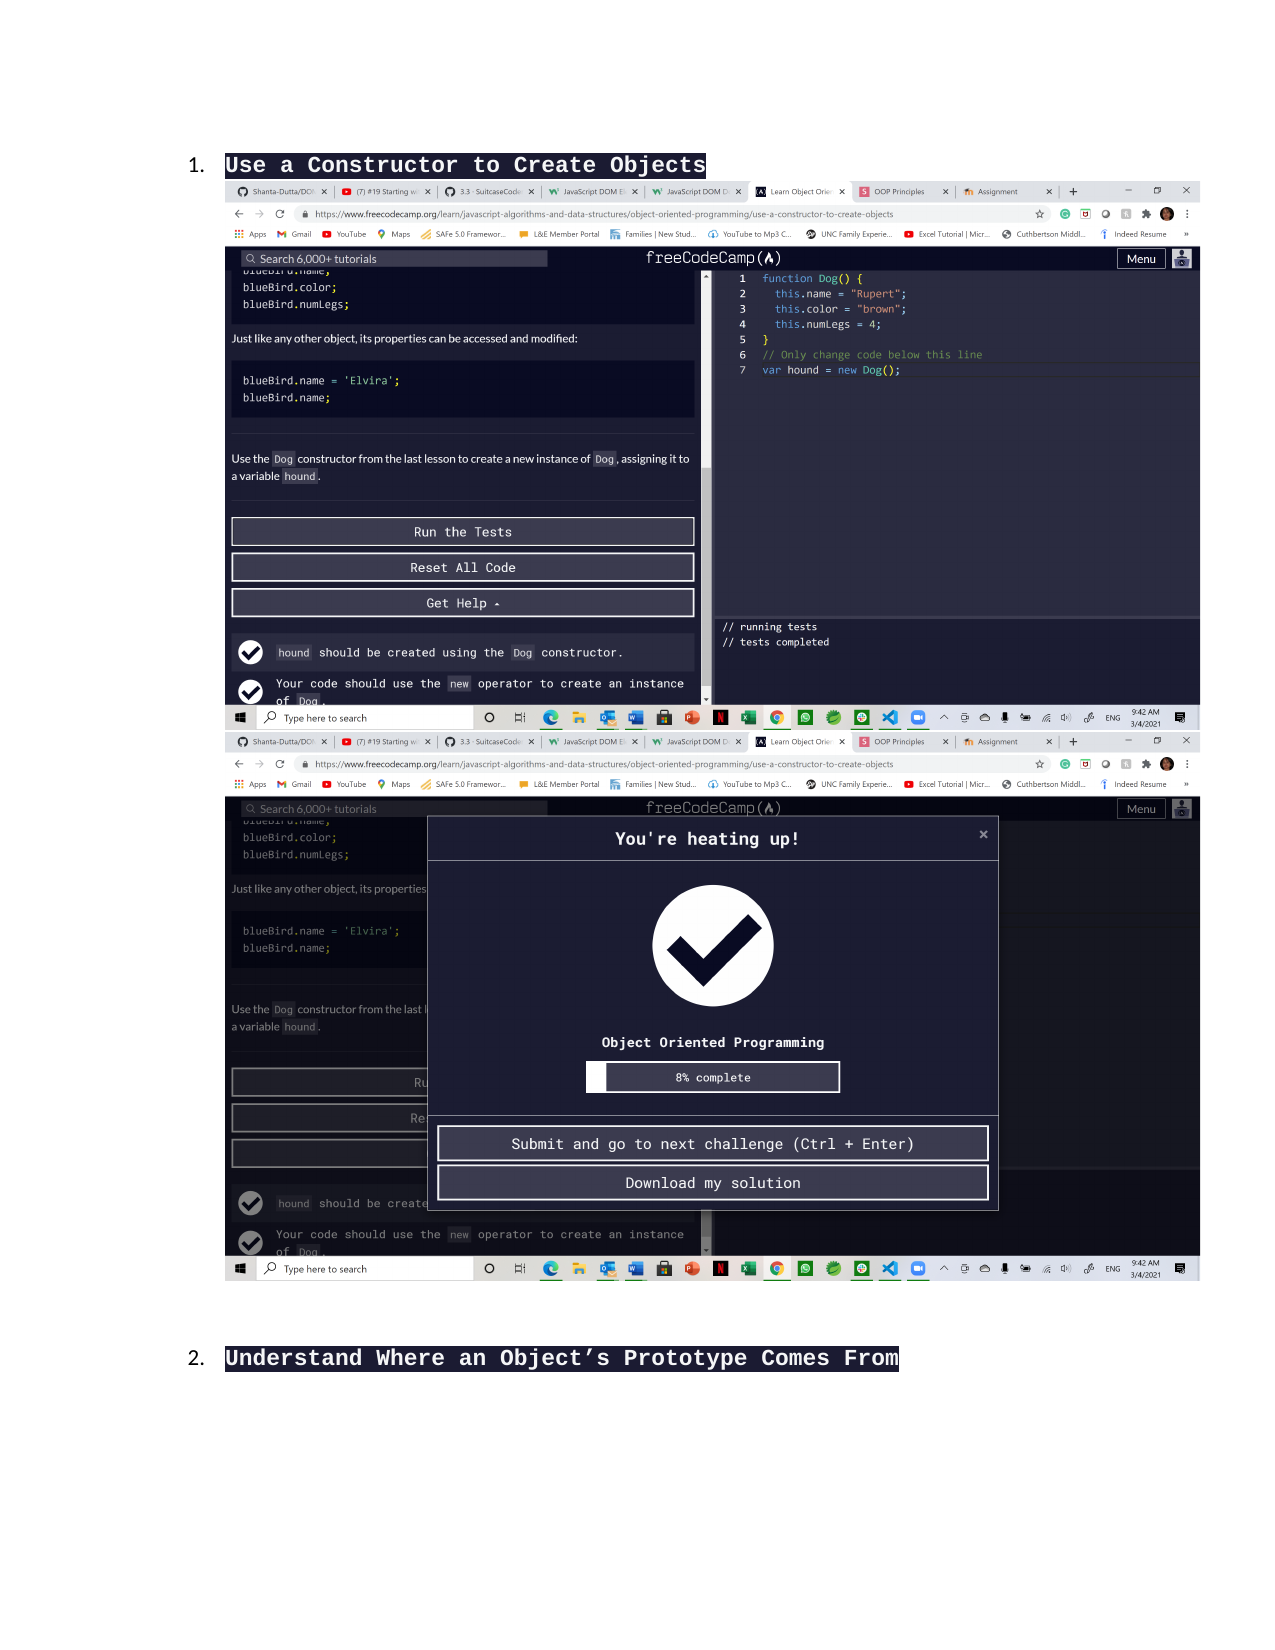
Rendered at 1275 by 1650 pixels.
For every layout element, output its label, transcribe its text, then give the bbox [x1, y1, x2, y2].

picture [225, 181, 1200, 730]
list Understand Where an Object’s Prototype Comes From [187, 1343, 1125, 1372]
picture [225, 732, 1200, 1281]
list Use a Constructor to Create Objects [187, 150, 1125, 179]
